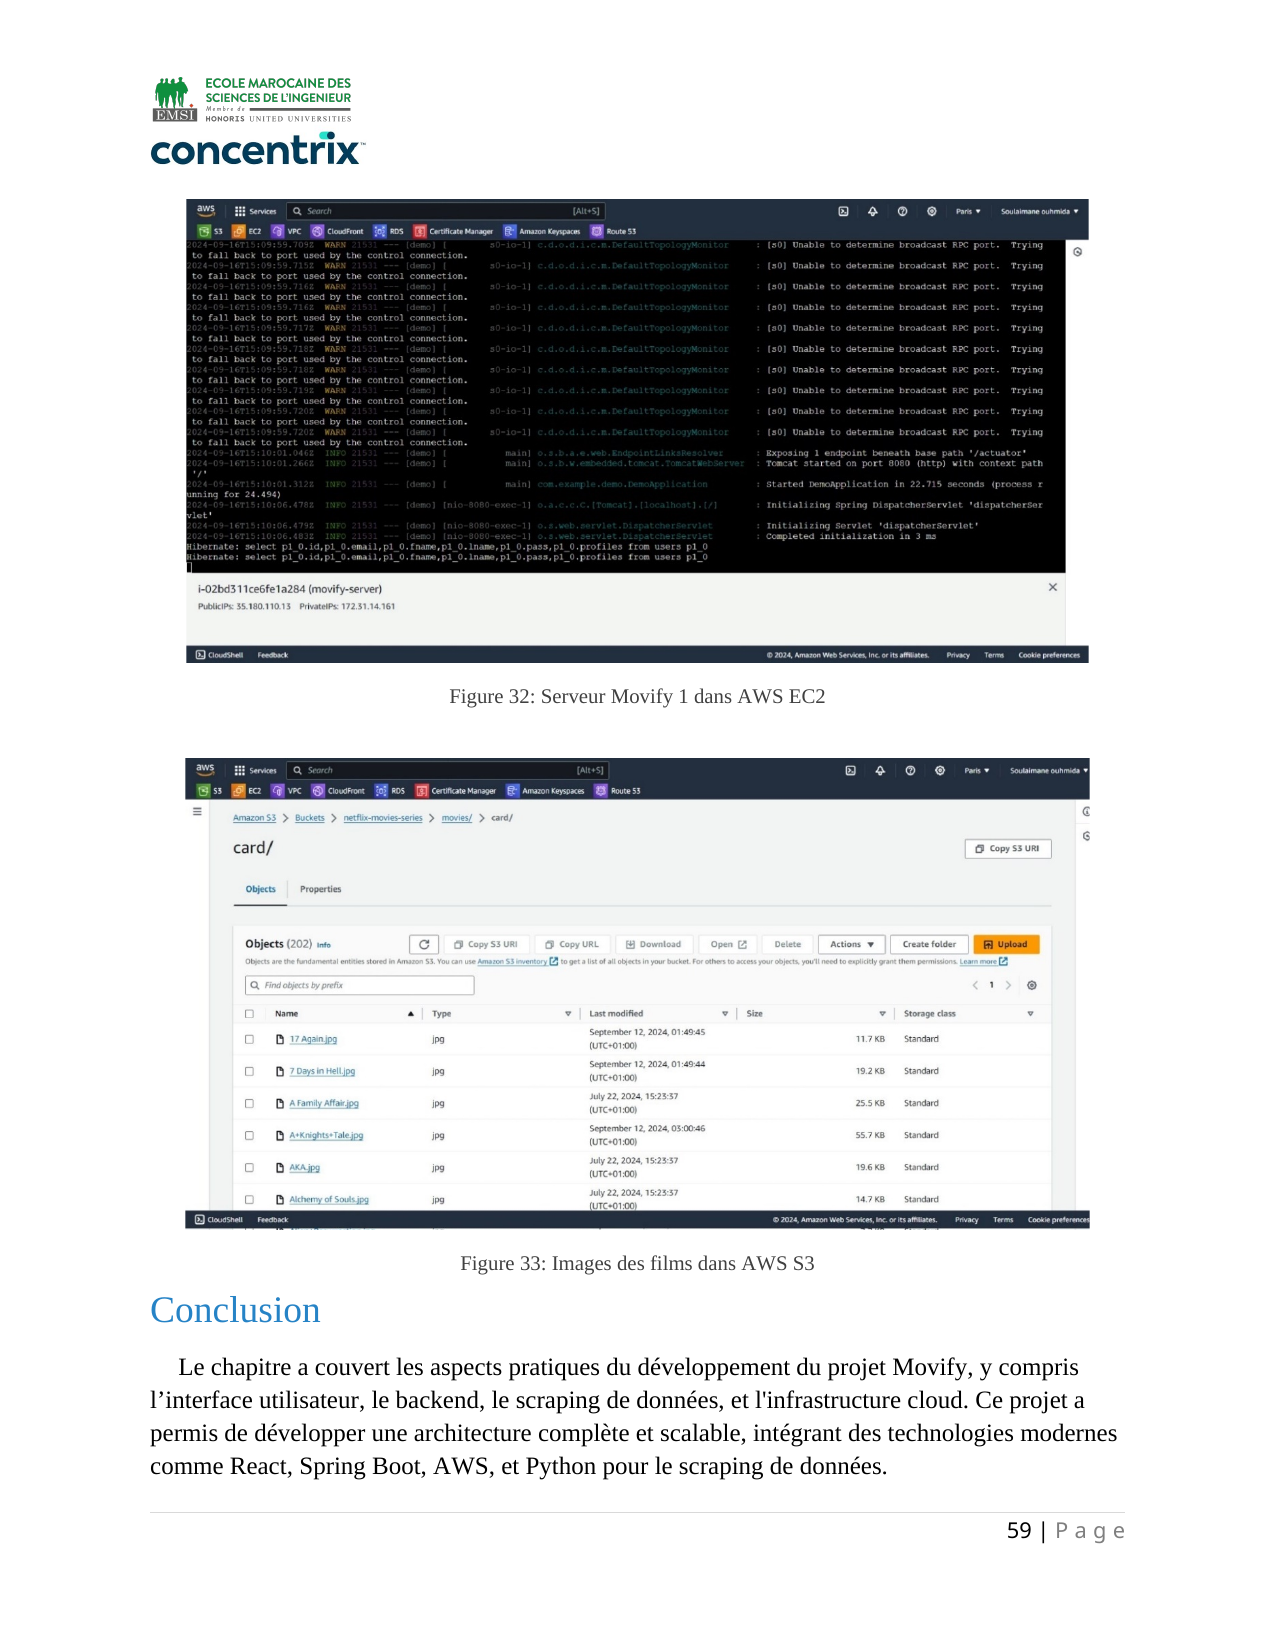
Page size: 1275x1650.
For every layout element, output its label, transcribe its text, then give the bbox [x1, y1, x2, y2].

subtitle Conclusion [150, 1287, 1125, 1331]
text Figure 33: Images des films dans AWS S3 [150, 1251, 1125, 1275]
text Le chapitre a couvert les aspects pratiques du développement du projet Movify, y compris l’interface utilisateur, le backend, le scraping de données, et l'infrastructure cloud. Ce projet a permis de développer une architecture complète et scalable, intégrant des technologies modernes comme React, Spring Boot, AWS, et Python pour le scraping de données. [150, 1352, 1125, 1480]
text Figure 32: Serveur Movify 1 dans AWS EC2 [150, 684, 1125, 708]
picture [186, 199, 1089, 663]
picture [150, 75, 368, 170]
picture [185, 758, 1090, 1230]
